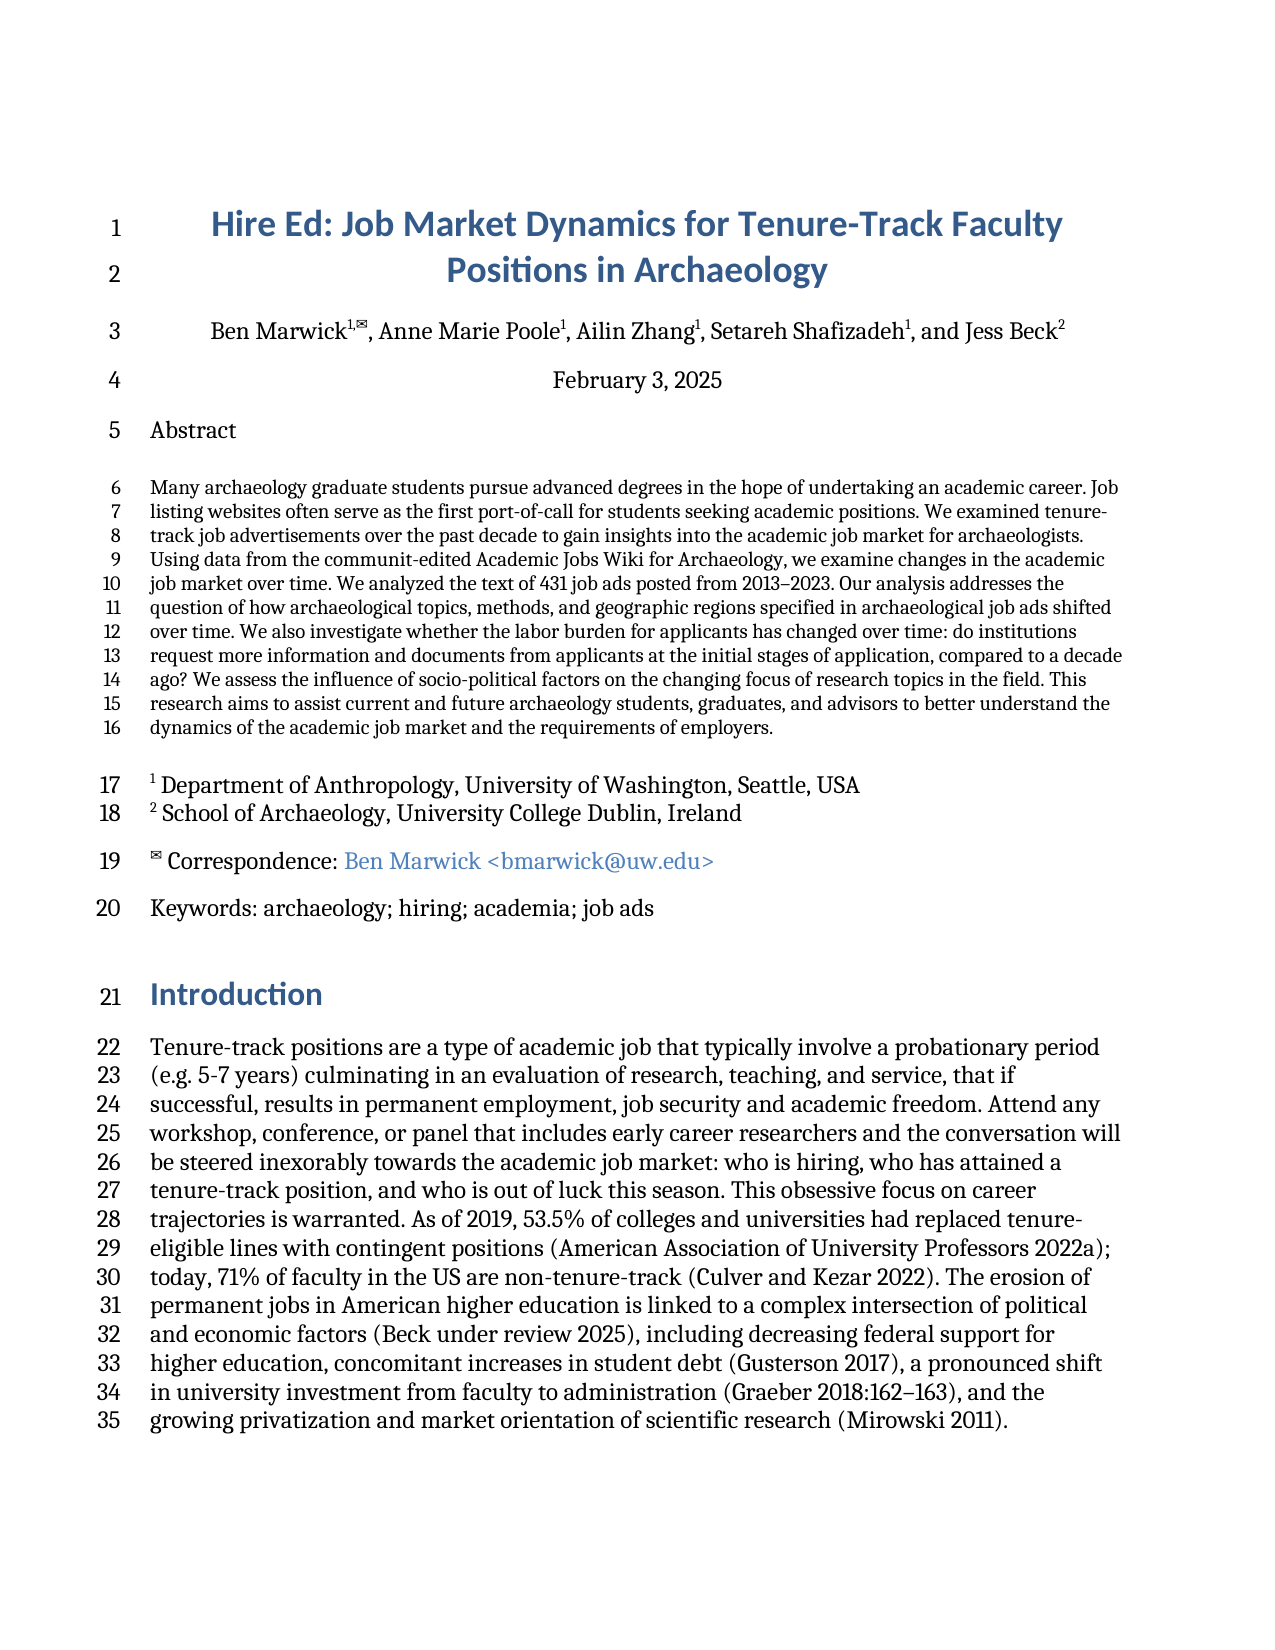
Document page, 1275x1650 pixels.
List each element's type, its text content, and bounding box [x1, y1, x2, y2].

text February 3, 2025 [150, 366, 1125, 395]
title Hire Ed: Job Market Dynamics for Tenure-Track Faculty Positions in Archaeology [150, 200, 1125, 292]
subtitle Introduction [150, 973, 1125, 1014]
text Many archaeology graduate students pursue advanced degrees in the hope of undertaking an academic career. Job listing websites often serve as the first port-of-call for students seeking academic positions. We examined tenure-track job advertisements over the past decade to gain insights into the academic job market for archaeologists. Using data from the communit-edited Academic Jobs Wiki for Archaeology, we examine changes in the academic job market over time. We analyzed the text of 431 job ads posted from 2013–2023. Our analysis addresses the question of how archaeological topics, methods, and geographic regions specified in archaeological job ads shifted over time. We also investigate whether the labor burden for applicants has changed over time: do institutions request more information and documents from applicants at the initial stages of application, compared to a decade ago? We assess the influence of socio-political factors on the changing focus of research topics in the field. This research aims to assist current and future archaeology students, graduates, and advisors to better understand the dynamics of the academic job market and the requirements of employers. [150, 476, 1125, 739]
text Keywords: archaeology; hiring; academia; job ads [150, 894, 1125, 923]
text Ben Marwick1,✉, Anne Marie Poole1, Ailin Zhang1, Setareh Shafizadeh1, and Jess Beck2 [150, 317, 1125, 345]
text 1 Department of Anthropology, University of Washington, Seattle, USA 2 School of Archaeology, University College Dublin, Ireland [150, 771, 1125, 828]
text Tenure-track positions are a type of academic job that typically involve a probationary period (e.g. 5-7 years) culminating in an evaluation of research, teaching, and service, that if successful, results in permanent employment, job security and academic freedom. Attend any workshop, conference, or panel that includes early career researchers and the conversation will be steered inexorably towards the academic job market: who is hiring, who has attained a tenure-track position, and who is out of luck this season. This obsessive focus on career trajectories is warranted. As of 2019, 53.5% of colleges and universities had replaced tenure-eligible lines with contingent positions (American Association of University Professors 2022a); today, 71% of faculty in the US are non-tenure-track (Culver and Kezar 2022). The erosion of permanent jobs in American higher education is linked to a complex intersection of political and economic factors (Beck under review 2025), including decreasing federal support for higher education, concomitant increases in student debt (Gusterson 2017), a pronounced shift in university investment from faculty to administration (Graeber 2018:162–163), and the growing privatization and market orientation of scientific research (Mirowski 2011). [150, 1033, 1125, 1435]
text ✉ Correspondence: Ben Marwick <bmarwick@uw.edu> [150, 847, 1125, 876]
